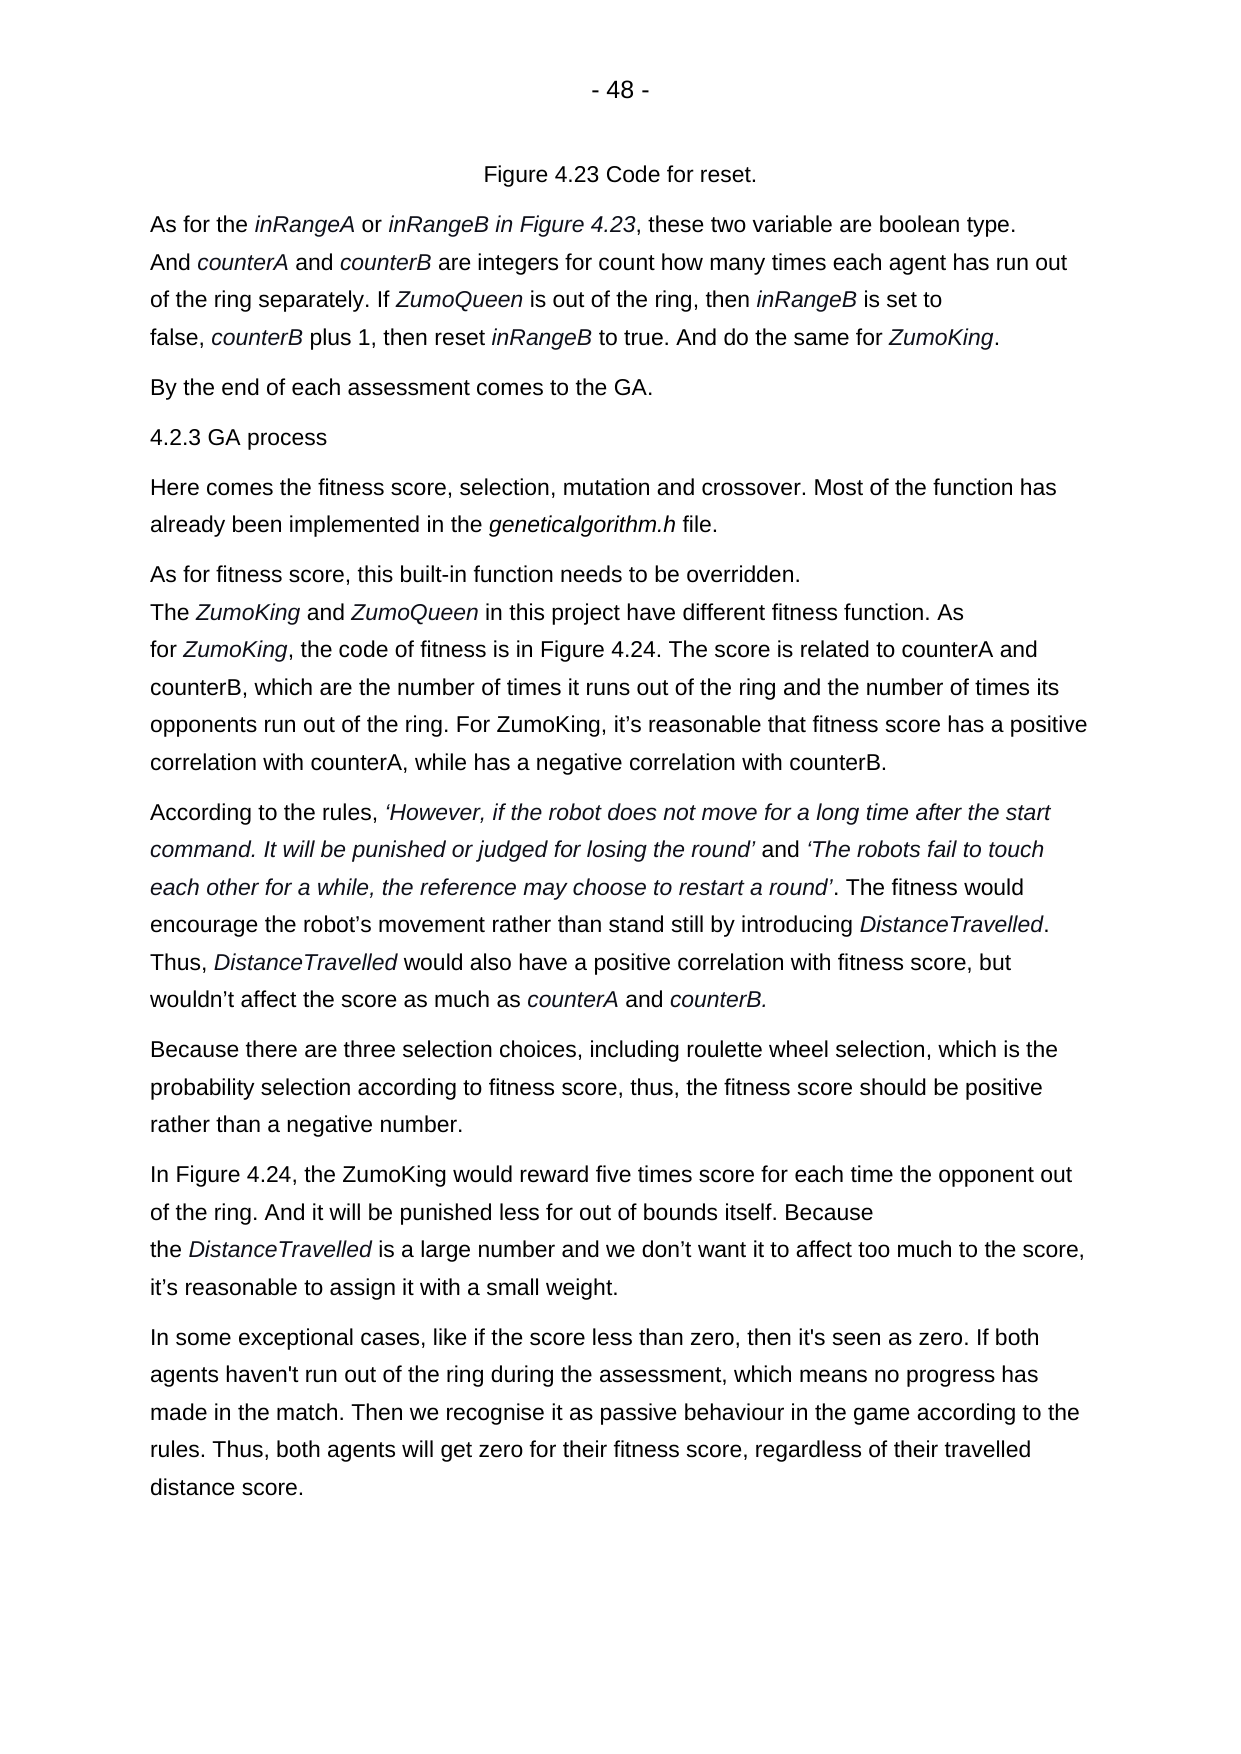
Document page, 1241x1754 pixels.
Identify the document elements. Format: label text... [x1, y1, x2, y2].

text According to the rules, ‘However, if the robot does not move for a long time after the start command. It will be punished or judged for losing the round’ and ‘The robots fail to touch each other for a while, the reference may choose to restart a round’. The fitness would encourage the robot’s movement rather than stand still by introducing DistanceTravelled. Thus, DistanceTravelled would also have a positive correlation with fitness score, but wouldn’t affect the score as much as counterA and counterB. [150, 787, 1090, 1012]
text As for the inRangeA or inRangeB in Figure 4.23, these two variable are boolean type. And counterA and counterB are integers for count how many times each agent has run out of the ring separately. If ZumoQueen is out of the ring, then inRangeB is set to false, counterB plus 1, then reset inRangeB to true. And do the same for ZumoKing. [150, 200, 1090, 350]
text By the end of each assessment comes to the GA. [150, 362, 1090, 400]
text Figure 4.23 Code for reset. [150, 150, 1090, 187]
text In some exceptional cases, like if the score less than zero, then it's seen as zero. If both agents haven't run out of the ring during the assessment, which means no progress has made in the match. Then we recognise it as passive behaviour in the game according to the rules. Thus, both agents will get zero for their fitness score, regardless of their travelled distance score. [150, 1312, 1090, 1500]
text 4.2.3 GA process [150, 412, 1090, 450]
text In Figure 4.24, the ZumoKing would reward five times score for each time the opponent out of the ring. And it will be punished less for out of bounds itself. Because the DistanceTravelled is a large number and we don’t want it to affect too much to the score, it’s reasonable to assign it with a small weight. [150, 1150, 1090, 1300]
text Here comes the fitness score, selection, mutation and crossover. Most of the function has already been implemented in the geneticalgorithm.h file. [150, 462, 1090, 537]
text As for fitness score, this built-in function needs to be overridden. The ZumoKing and ZumoQueen in this project have different fitness function. As for ZumoKing, the code of fitness is in Figure 4.24. The score is related to counterA and counterB, which are the number of times it runs out of the ring and the number of times its opponents run out of the ring. For ZumoKing, it’s reasonable that fitness score has a positive correlation with counterA, while has a negative correlation with counterB. [150, 550, 1090, 775]
text Because there are three selection choices, including roulette wheel selection, which is the probability selection according to fitness score, thus, the fitness score should be positive rather than a negative number. [150, 1025, 1090, 1137]
